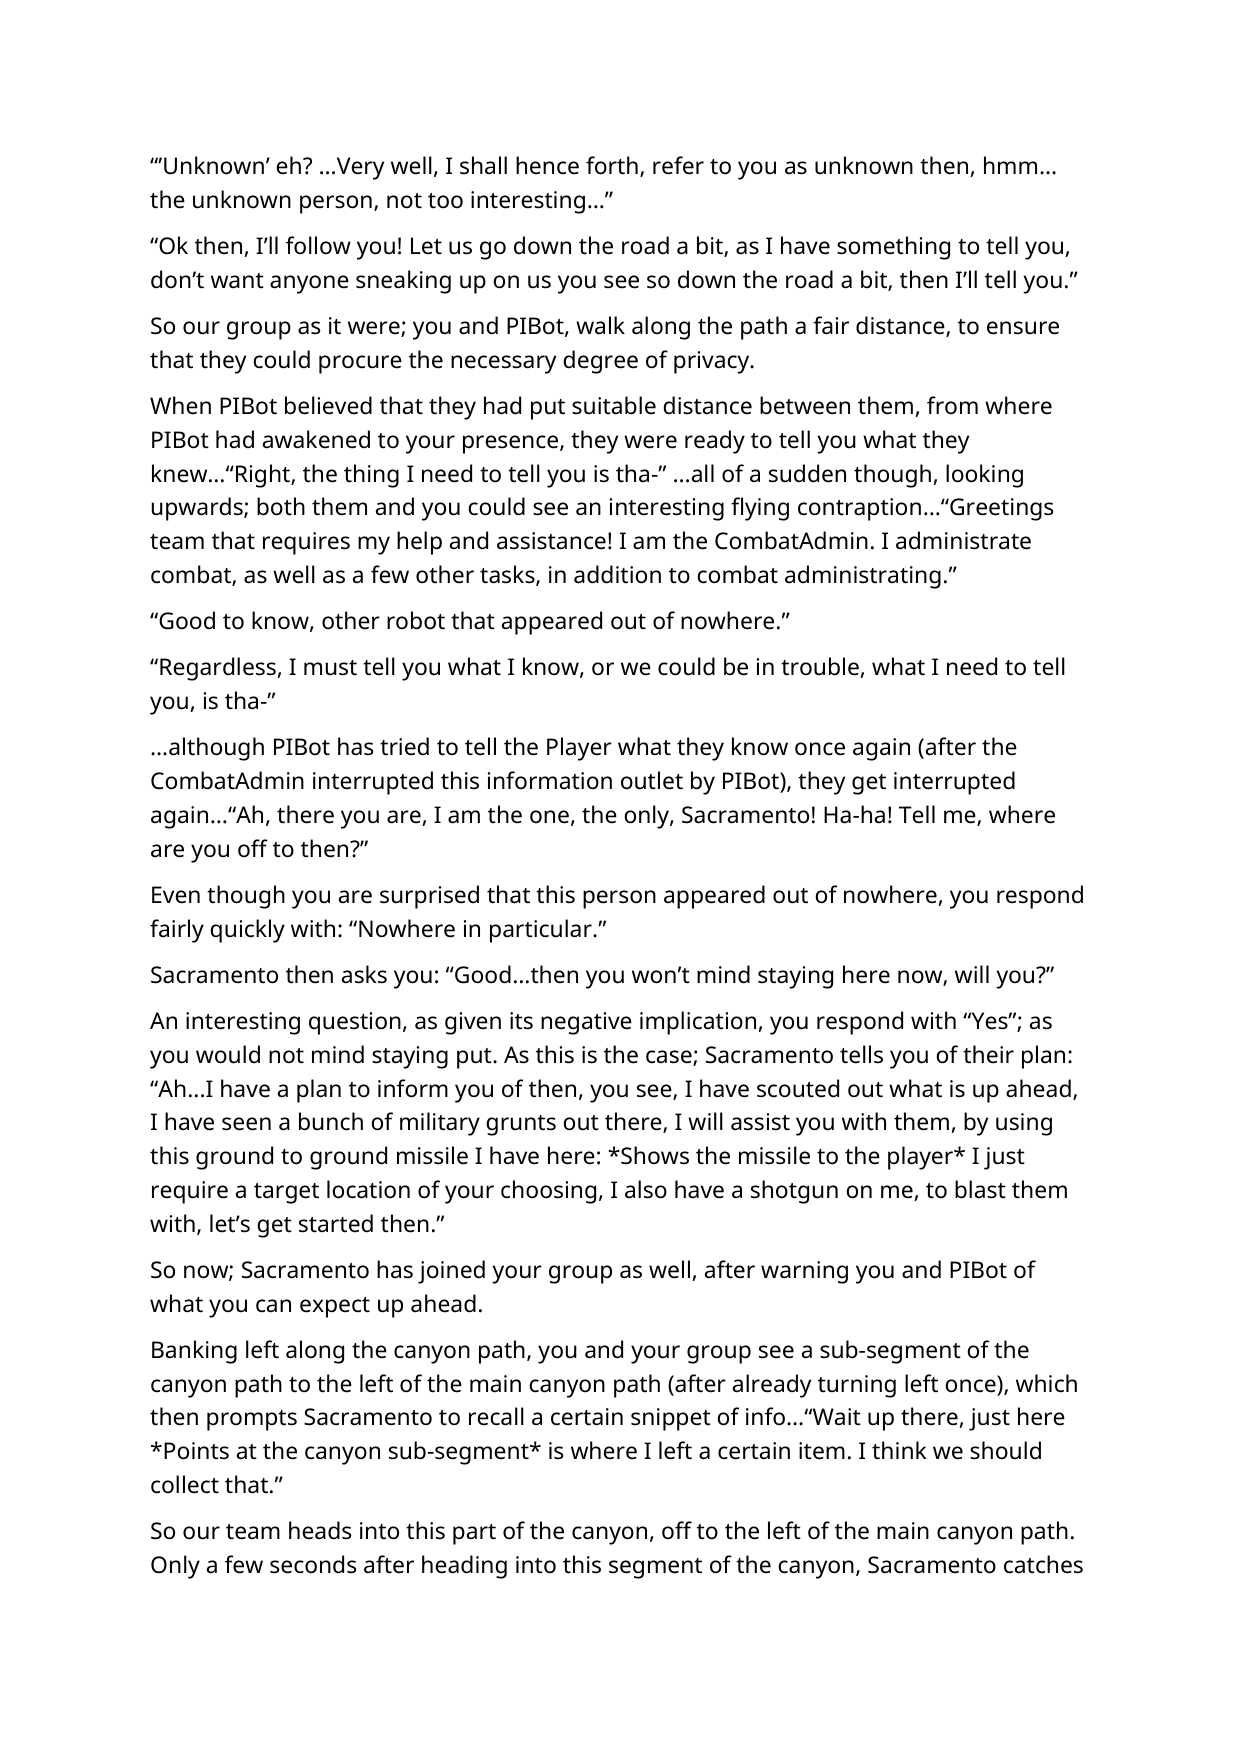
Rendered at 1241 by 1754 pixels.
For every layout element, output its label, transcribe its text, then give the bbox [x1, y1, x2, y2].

text “Regardless, I must tell you what I know, or we could be in trouble, what I need to tell you, is tha-” [150, 651, 1090, 716]
text “’Unknown’ eh? …Very well, I shall hence forth, refer to you as unknown then, hmm…the unknown person, not too interesting…” [150, 150, 1090, 215]
text When PIBot believed that they had put suitable distance between them, from where PIBot had awakened to your presence, they were ready to tell you what they knew…“Right, the thing I need to tell you is tha-” …all of a sudden though, looking upwards; both them and you could see an interesting flying contraption…“Greetings team that requires my help and assistance! I am the CombatAdmin. I administrate combat, as well as a few other tasks, in addition to combat administrating.” [150, 390, 1090, 590]
text So now; Sacramento has joined your group as well, after warning you and PIBot of what you can expect up ahead. [150, 1254, 1090, 1319]
text Sacramento then asks you: “Good…then you won’t mind staying here now, will you?” [150, 959, 1090, 990]
text Even though you are surprised that this person appeared out of nowhere, you respond fairly quickly with: “Nowhere in particular.” [150, 879, 1090, 944]
text “Good to know, other robot that appeared out of nowhere.” [150, 605, 1090, 636]
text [150, 1515, 1090, 1580]
text An interesting question, as given its negative implication, you respond with “Yes”; as you would not mind staying put. As this is the case; Sacramento tells you of their plan: “Ah...I have a plan to inform you of then, you see, I have scouted out what is up ahead, I have seen a bunch of military grunts out there, I will assist you with them, by using this ground to ground missile I have here: *Shows the missile to the player* I just require a target location of your choosing, I also have a shotgun on me, to blast them with, let’s get started then.” [150, 1005, 1090, 1239]
text Banking left along the canyon path, you and your group see a sub-segment of the canyon path to the left of the main canyon path (after already turning left once), which then prompts Sacramento to recall a certain snippet of info…“Wait up there, just here *Points at the canyon sub-segment* is where I left a certain item. I think we should collect that.” [150, 1334, 1090, 1500]
text …although PIBot has tried to tell the Player what they know once again (after the CombatAdmin interrupted this information outlet by PIBot), they get interrupted again…“Ah, there you are, I am the one, the only, Sacramento! Ha-ha! Tell me, where are you off to then?” [150, 731, 1090, 864]
text So our group as it were; you and PIBot, walk along the path a fair distance, to ensure that they could procure the necessary degree of privacy. [150, 310, 1090, 375]
text “Ok then, I’ll follow you! Let us go down the road a bit, as I have something to tell you, don’t want anyone sneaking up on us you see so down the road a bit, then I’ll tell you.” [150, 230, 1090, 295]
